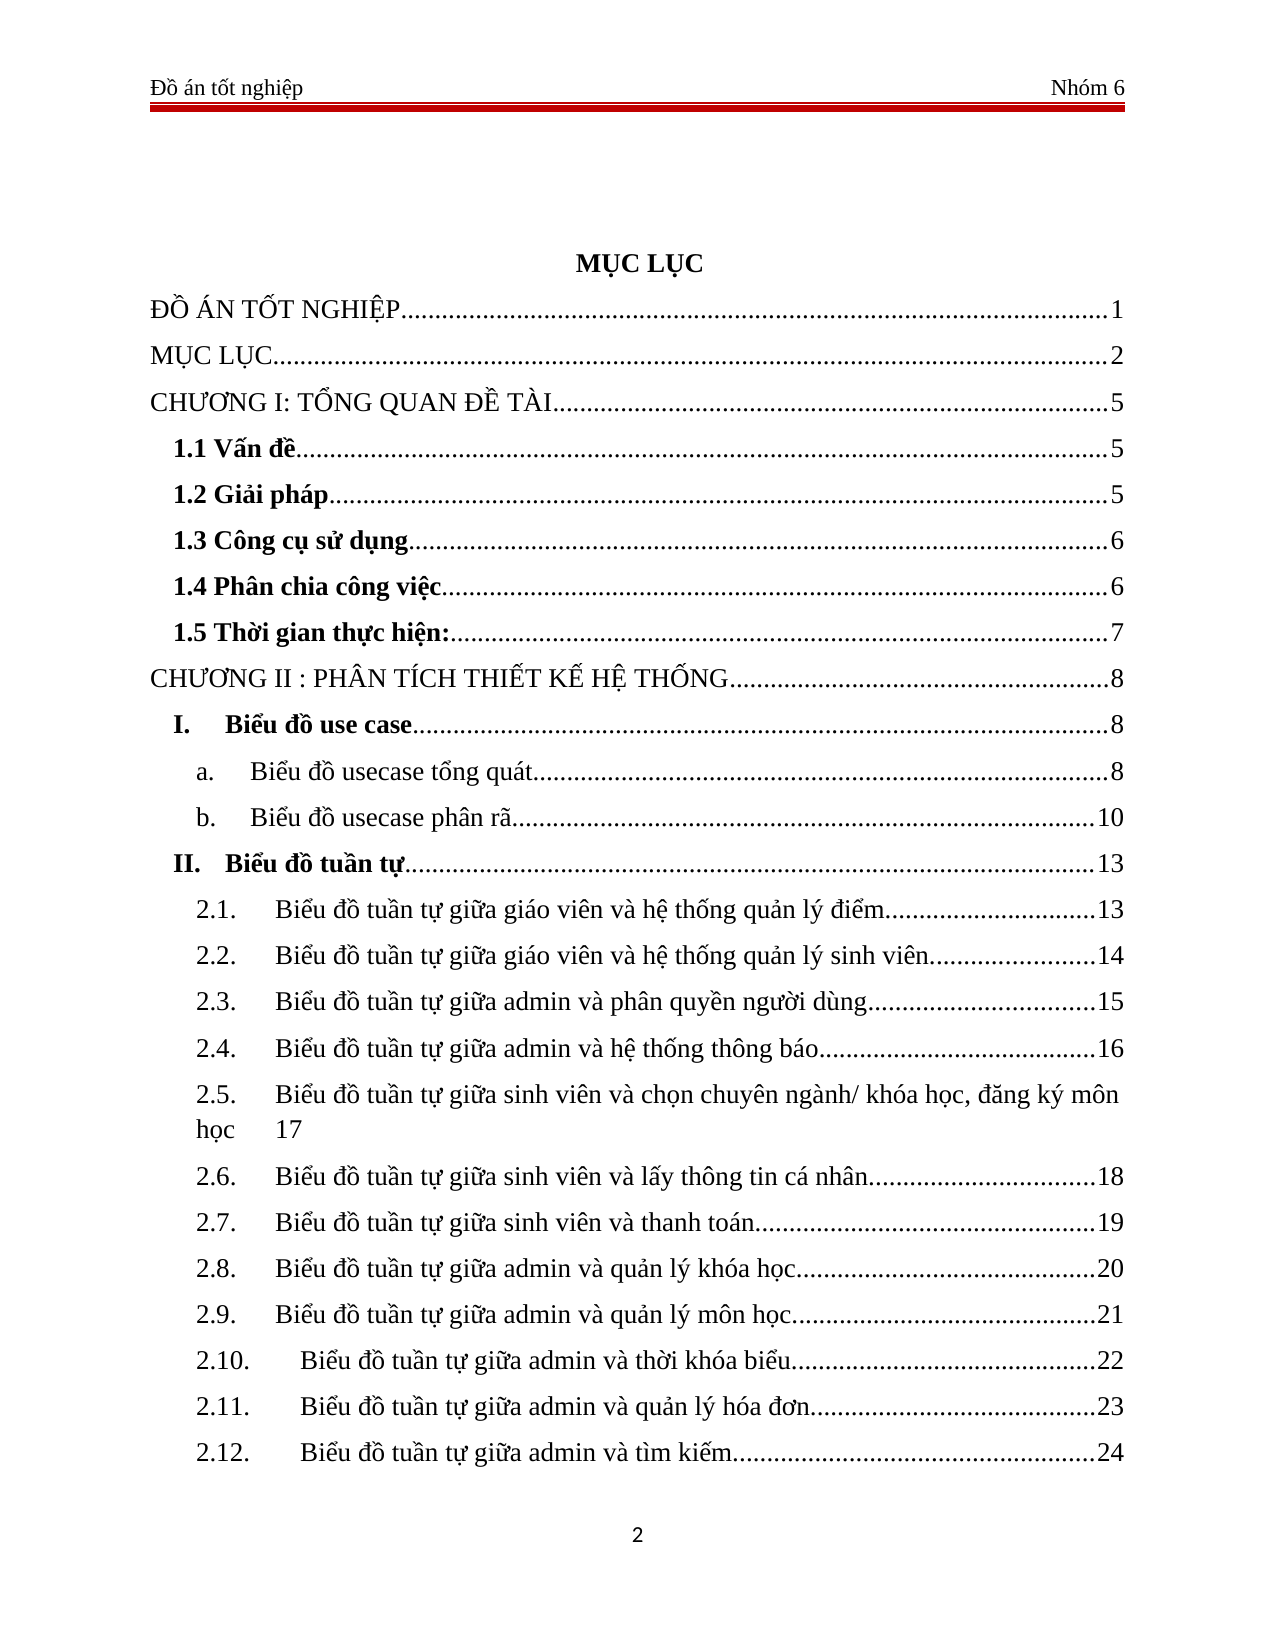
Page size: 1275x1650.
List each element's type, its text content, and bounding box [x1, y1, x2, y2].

text CHƯƠNG II : PHÂN TÍCH THIẾT KẾ HỆ THỐNG 8 [150, 662, 1125, 694]
text II. Biểu đồ tuần tự 13 [173, 847, 1125, 878]
text ĐỒ ÁN TỐT NGHIỆP 1 [150, 293, 1125, 324]
text 1.4 Phân chia công việc 6 [173, 570, 1125, 601]
text 2.2. Biểu đồ tuần tự giữa giáo viên và hệ thống quản lý sinh viên. 14 [196, 939, 1125, 971]
text 2.9. Biểu đồ tuần tự giữa admin và quản lý môn học. 21 [196, 1298, 1125, 1329]
text 2.6. Biểu đồ tuần tự giữa sinh viên và lấy thông tin cá nhân. 18 [196, 1160, 1125, 1191]
text 1.2 Giải pháp 5 [173, 478, 1125, 509]
text 1.3 Công cụ sử dụng 6 [173, 524, 1125, 555]
text 2.10. Biểu đồ tuần tự giữa admin và thời khóa biểu. 22 [196, 1344, 1125, 1375]
text 2.8. Biểu đồ tuần tự giữa admin và quản lý khóa học. 20 [196, 1252, 1125, 1283]
text 1.1 Vấn đề 5 [173, 432, 1125, 463]
text 2.7. Biểu đồ tuần tự giữa sinh viên và thanh toán. 19 [196, 1206, 1125, 1237]
text 2.5. Biểu đồ tuần tự giữa sinh viên và chọn chuyên ngành/ khóa học, đăng ký môn học 17 [196, 1078, 1125, 1145]
text b. Biểu đồ usecase phân rã 10 [196, 801, 1125, 832]
text a. Biểu đồ usecase tổng quát 8 [196, 755, 1125, 786]
subtitle MỤC LỤC [150, 247, 1130, 278]
text 2.4. Biểu đồ tuần tự giữa admin và hệ thống thông báo 16 [196, 1032, 1125, 1063]
text 1.5 Thời gian thực hiện: 7 [173, 616, 1125, 647]
text 2.3. Biểu đồ tuần tự giữa admin và phân quyền người dùng 15 [196, 986, 1125, 1017]
text MỤC LỤC 2 [150, 339, 1125, 371]
text 2.1. Biểu đồ tuần tự giữa giáo viên và hệ thống quản lý điểm. 13 [196, 893, 1125, 924]
text CHƯƠNG I: TỔNG QUAN ĐỀ TÀI 5 [150, 386, 1125, 417]
text I. Biểu đồ use case 8 [173, 709, 1125, 740]
text 2.11. Biểu đồ tuần tự giữa admin và quản lý hóa đơn. 23 [196, 1390, 1125, 1422]
text 2.12. Biểu đồ tuần tự giữa admin và tìm kiếm. 24 [196, 1437, 1125, 1468]
